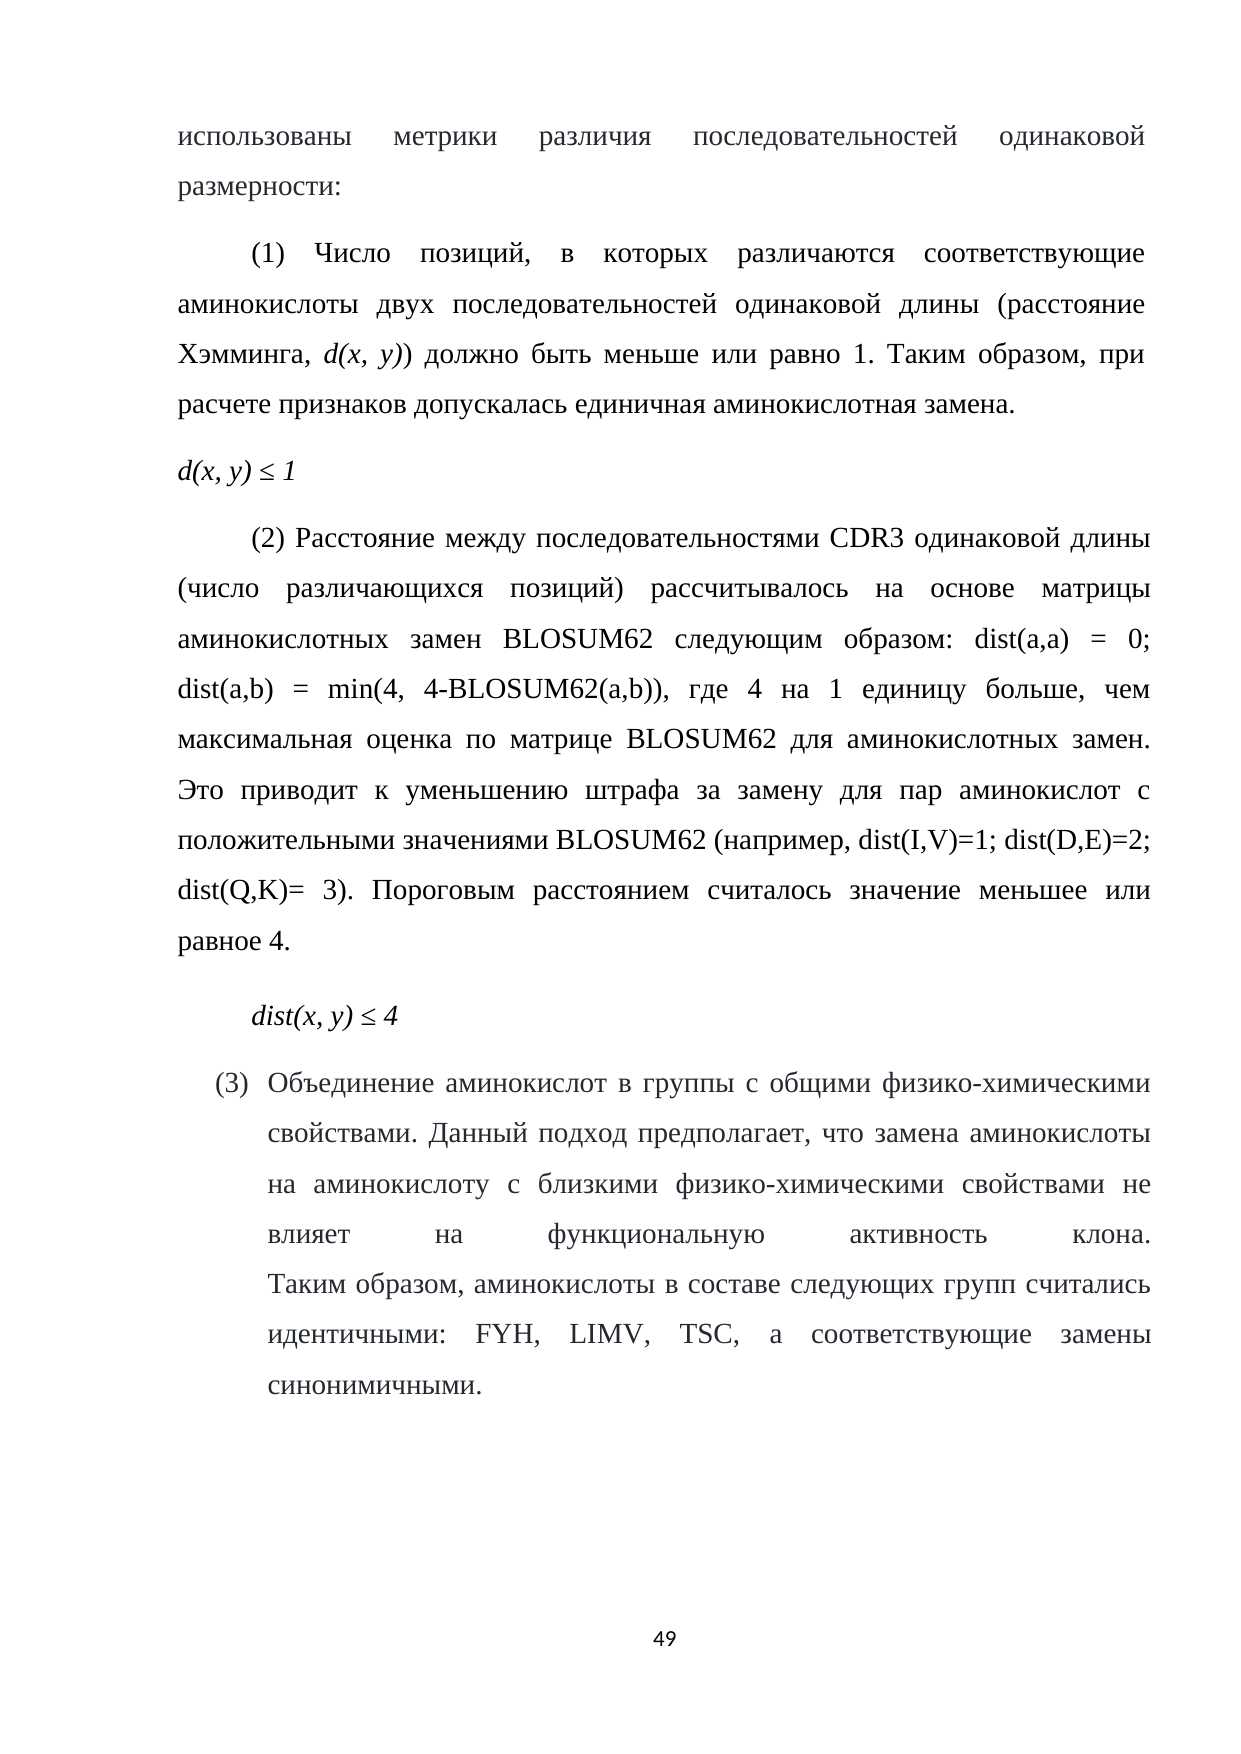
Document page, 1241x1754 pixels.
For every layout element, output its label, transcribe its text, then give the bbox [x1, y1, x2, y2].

text d(x, y) ≤ 1 [177, 453, 1146, 487]
text (1) Число позиций, в которых различаются соответствующие аминокислоты двух последовательностей одинаковой длины (расстояние Хэмминга, d(x, y)) должно быть меньше или равно 1. Таким образом, при расчете признаков допускалась единичная аминокислотная замена. [177, 235, 1146, 420]
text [177, 118, 1146, 202]
text (2) Расстояние между последовательностями CDR3 одинаковой длины (число различающихся позиций) рассчитывалось на основе матрицы аминокислотных замен BLOSUM62 следующим образом: dist(a,a) = 0; dist(a,b) = min(4, 4-BLOSUM62(a,b)), где 4 на 1 единицу больше, чем максимальная оценка по матрице BLOSUM62 для аминокислотных замен. Это приводит к уменьшению штрафа за замену для пар аминокислот с положительными значениями BLOSUM62 (например, dist(I,V)=1; dist(D,E)=2; dist(Q,K)= 3). Пороговым расстоянием считалось значение меньшее или равное 4. [177, 520, 1152, 956]
list Объединение аминокислот в группы с общими физико-химическими свойствами. Данный подход предполагает, что замена аминокислоты на аминокислоту с близкими физико-химическими свойствами не влияет на функциональную активность клона. Таким образом, аминокислоты в составе следующих групп считались идентичными: FYH, LIMV, TSC, a соответствующие замены синонимичными. [215, 1065, 1152, 1401]
text dist(x, y) ≤ 4 [177, 998, 1152, 1032]
